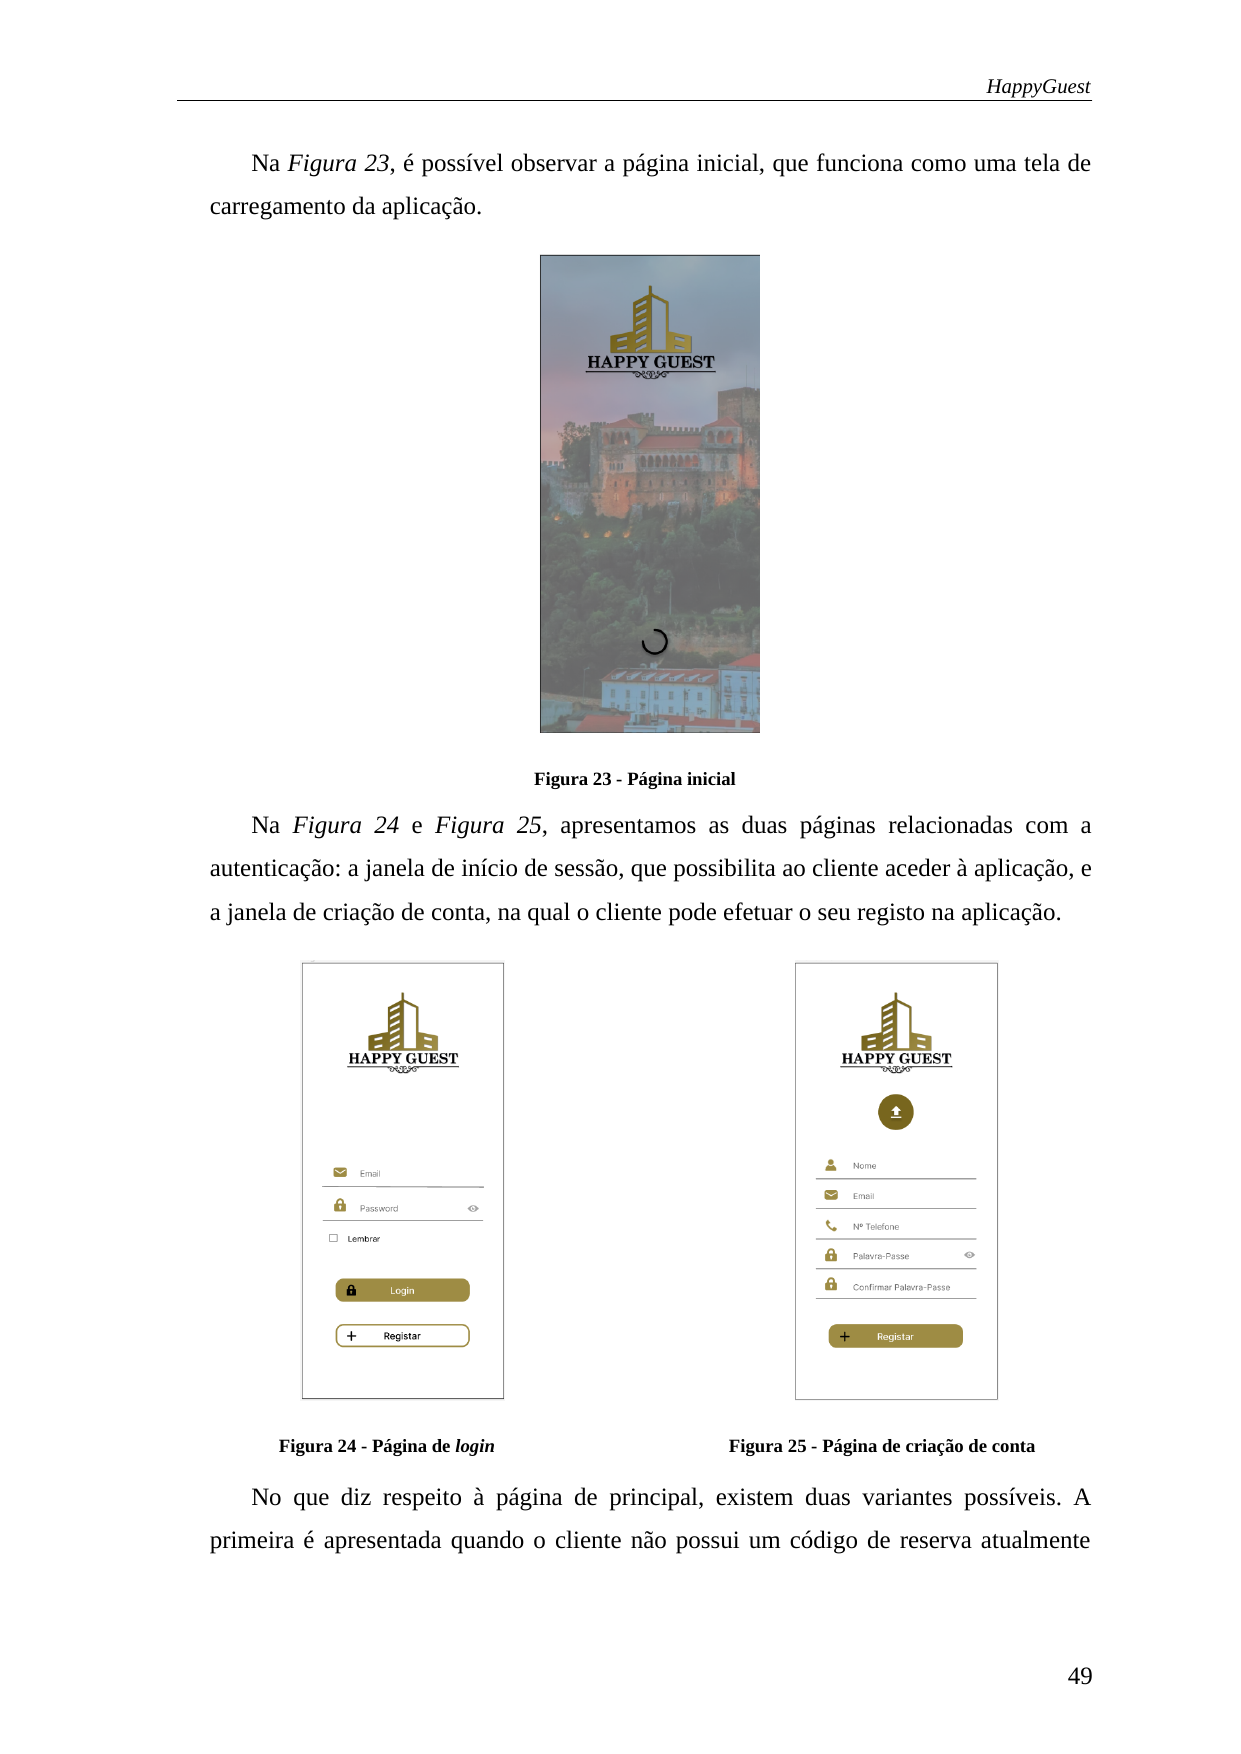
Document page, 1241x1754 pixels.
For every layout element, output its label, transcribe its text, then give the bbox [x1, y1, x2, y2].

text Na Figura 24 e Figura 25, apresentamos as duas páginas relacionadas com a autenticação: a janela de início de sessão, que possibilita ao cliente aceder à aplicação, e a janela de criação de conta, na qual o cliente pode efetuar o seu registo na aplicação. [209, 810, 1092, 925]
text Figura 23 - Página inicial [177, 768, 1092, 789]
text Figura 24 - Página de login [177, 1435, 598, 1457]
text Na Figura 23, é possível observar a página inicial, que funciona como uma tela de carregamento da aplicação. [209, 148, 1092, 219]
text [209, 1482, 1092, 1554]
picture [795, 960, 999, 1401]
text Figura 25 - Página de criação de conta [672, 1435, 1092, 1457]
picture [300, 960, 505, 1401]
picture [539, 254, 760, 733]
